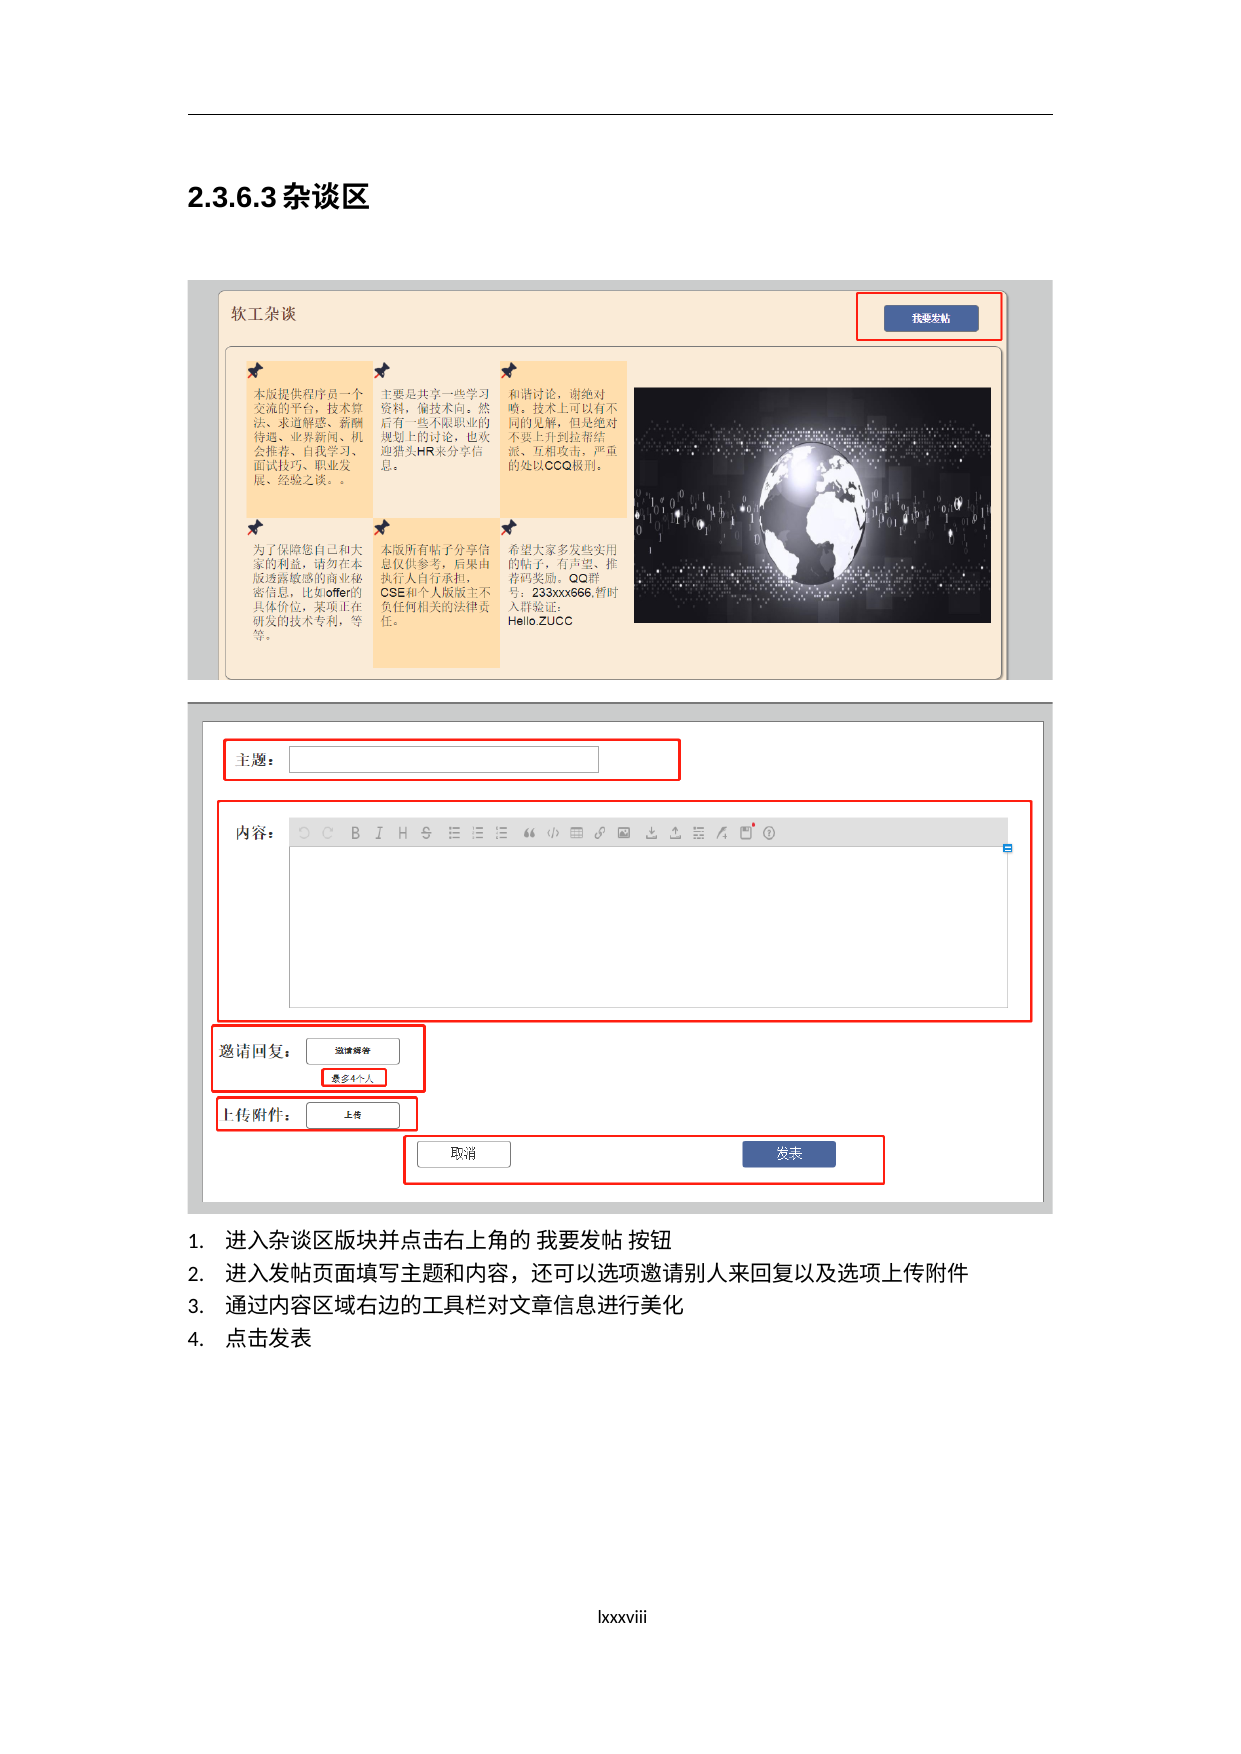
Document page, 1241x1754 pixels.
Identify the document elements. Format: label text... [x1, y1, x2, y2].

subtitle 2.3.6.3杂谈区 [187, 162, 1053, 227]
picture [187, 280, 1053, 680]
list 通过内容区域右边的工具栏对文章信息进行美化 [187, 1288, 1053, 1320]
list 点击发表 [187, 1320, 1053, 1353]
picture [187, 702, 1053, 1214]
list 进入发帖页面填写主题和内容，还可以选项邀请别人来回复以及选项上传附件 [187, 1255, 1053, 1288]
list 进入杂谈区版块并点击右上角的 我要发帖 按钮 [187, 1223, 1053, 1255]
